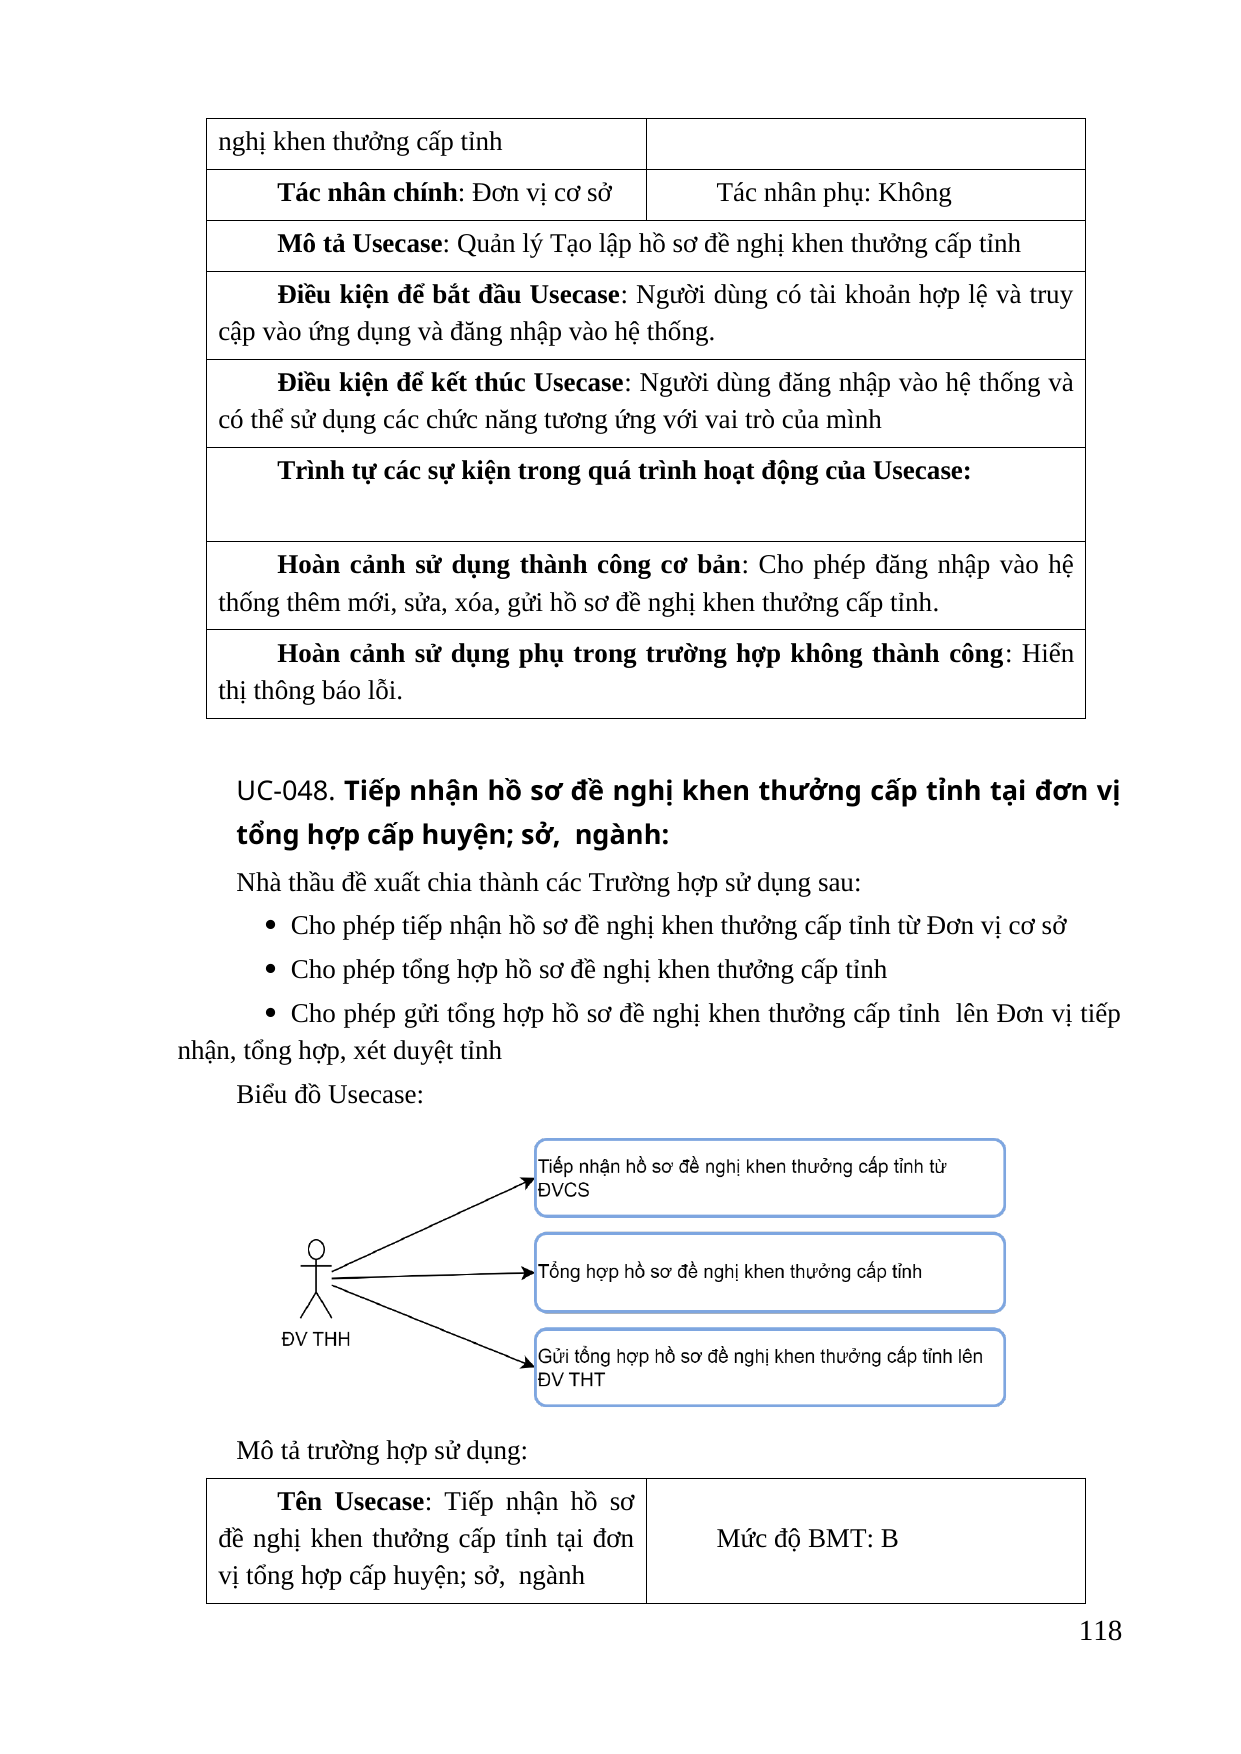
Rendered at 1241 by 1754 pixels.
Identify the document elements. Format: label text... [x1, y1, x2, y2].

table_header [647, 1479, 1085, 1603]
list Cho phép tổng hợp hồ sơ đề nghị khen thưởng cấp tỉnh [177, 953, 1122, 984]
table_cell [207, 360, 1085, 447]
list UC-048. Tiếp nhận hồ sơ đề nghị khen thưởng cấp tỉnh tại đơn vị tổng hợp cấp huyện; sở, ngành: [236, 771, 1122, 852]
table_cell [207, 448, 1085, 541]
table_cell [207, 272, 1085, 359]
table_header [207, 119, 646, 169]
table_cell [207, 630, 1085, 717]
text Nhà thầu đề xuất chia thành các Trường hợp sử dụng sau: [177, 866, 1122, 897]
text Mô tả trường hợp sử dụng: [177, 1434, 1122, 1465]
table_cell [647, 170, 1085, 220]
text Biểu đồ Usecase: [177, 1078, 1122, 1109]
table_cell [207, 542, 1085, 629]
picture [265, 1121, 1021, 1422]
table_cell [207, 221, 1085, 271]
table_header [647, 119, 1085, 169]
list Cho phép tiếp nhận hồ sơ đề nghị khen thưởng cấp tỉnh từ Đơn vị cơ sở [177, 909, 1122, 941]
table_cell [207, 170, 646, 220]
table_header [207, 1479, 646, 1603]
list Cho phép gửi tổng hợp hồ sơ đề nghị khen thưởng cấp tỉnh lên Đơn vị tiếp nhận, tổng hợp, xét duyệt tỉnh [177, 997, 1122, 1066]
